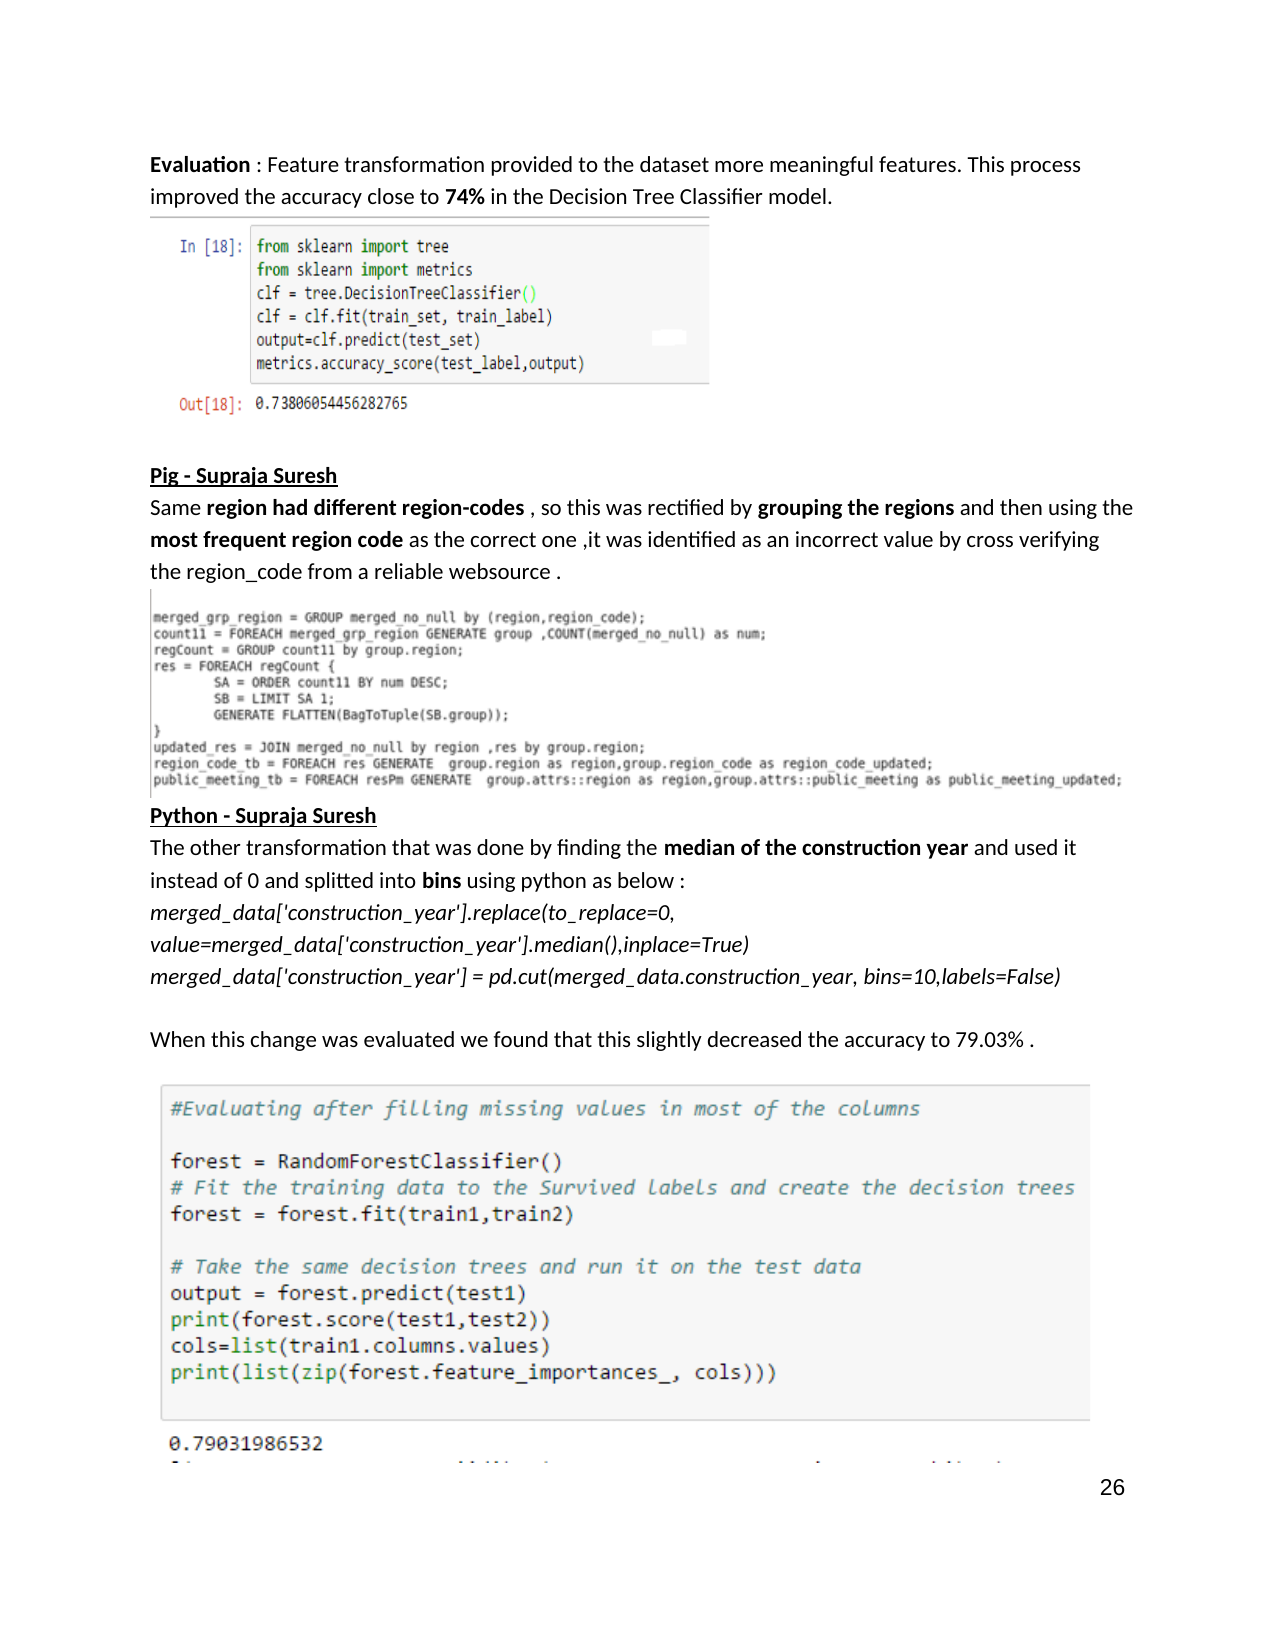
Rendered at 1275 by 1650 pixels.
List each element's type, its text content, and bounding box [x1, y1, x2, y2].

picture [150, 214, 710, 427]
text When this change was evaluated we found that this slightly decreased the accuracy to 79.03% . [150, 1025, 1125, 1053]
text The other transformation that was done by finding the median of the construction year and used it instead of 0 and splitted into bins using python as below : [150, 833, 1134, 894]
picture [150, 589, 1125, 798]
text Same region had different region-codes , so this was rectified by grouping the regions and then using the most frequent region code as the correct one ,it was identified as an incorrect value by cross verifying the region_code from a reliable websource . [150, 493, 1134, 586]
text Python - Supraja Suresh [150, 801, 1134, 829]
text Evaluation : Feature transformation provided to the dataset more meaningful features. This process improved the accuracy close to 74% in the Decision Tree Classifier model. [150, 150, 1134, 210]
text merged_data['construction_year'].replace(to_replace=0, value=merged_data['construction_year'].median(),inplace=True) [150, 898, 1134, 958]
picture [150, 1077, 1091, 1463]
text Pig - Supraja Suresh [150, 461, 1134, 489]
text merged_data['construction_year'] = pd.cut(merged_data.construction_year, bins=10,labels=False) [150, 962, 1134, 990]
